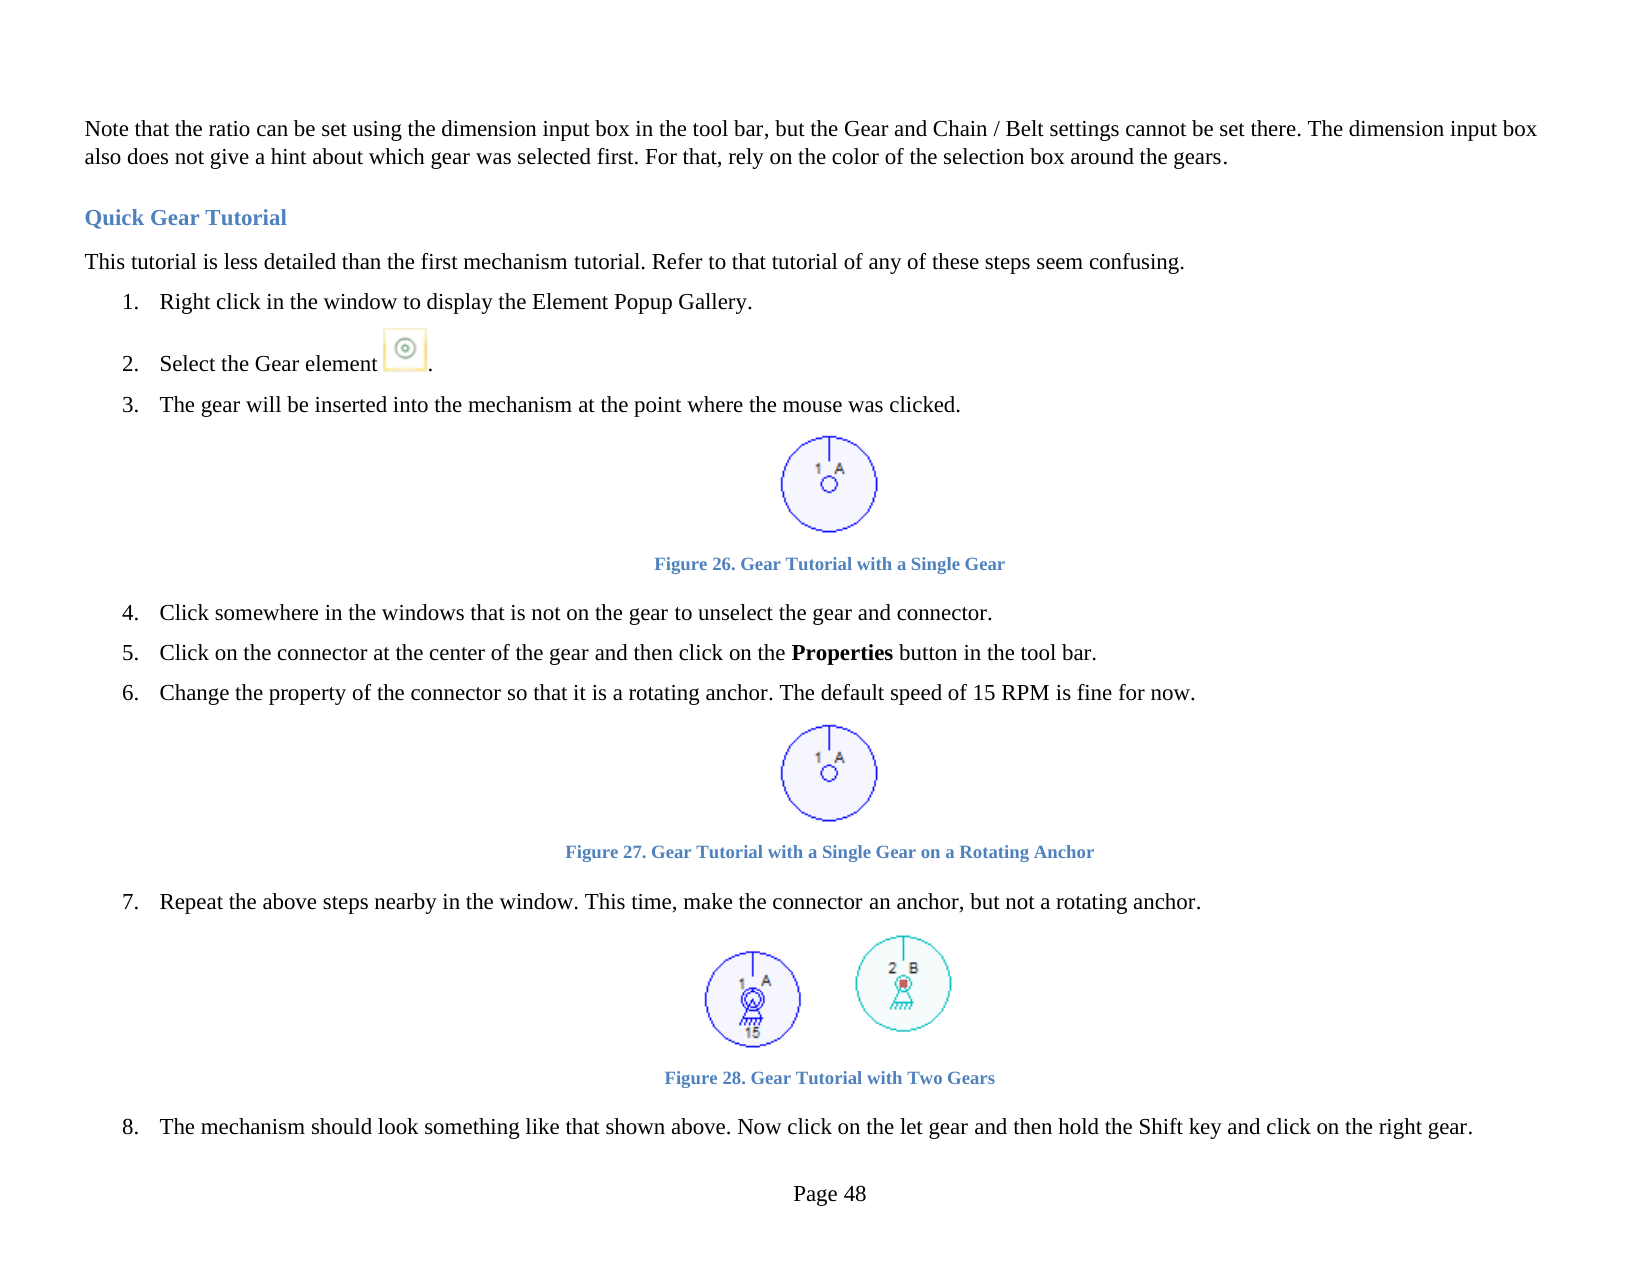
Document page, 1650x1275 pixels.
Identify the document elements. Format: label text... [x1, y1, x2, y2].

picture [383, 328, 428, 372]
list Select the Gear element . [122, 328, 1575, 377]
picture [775, 430, 884, 539]
picture [699, 928, 960, 1053]
list Repeat the above steps nearby in the window. This time, make the connector an anchor, but not a rotating anchor. [122, 888, 1575, 914]
text Note that the ratio can be set using the dimension input box in the tool bar, but the Gear and Chain / Belt settings cannot be set there. The dimension input box also does not give a hint about which gear was selected first. For that, rely on the color of the selection box around the gears. [84, 115, 1575, 169]
list Right click in the window to display the Element Popup Gallery. [122, 288, 1575, 314]
text Figure 26. Gear Tutorial with a Single Gear [84, 553, 1575, 574]
list Change the property of the connector so that it is a rotating anchor. The default speed of 15 RPM is fine for now. [122, 679, 1575, 706]
text Figure 27. Gear Tutorial with a Single Gear on a Rotating Anchor [84, 841, 1575, 863]
text Figure 28. Gear Tutorial with Two Gears [84, 1067, 1575, 1088]
picture [775, 719, 884, 828]
list Click somewhere in the windows that is not on the gear to unselect the gear and connector. [122, 599, 1575, 626]
subtitle Quick Gear Tutorial [84, 204, 1575, 230]
list Click on the connector at the center of the gear and then click on the Properties button in the tool bar. [122, 639, 1575, 666]
list The mechanism should look something like that shown above. Now click on the let gear and then hold the Shift key and click on the right gear. [122, 1113, 1575, 1140]
text This tutorial is less detailed than the first mechanism tutorial. Refer to that tutorial of any of these steps seem confusing. [84, 248, 1575, 274]
list The gear will be inserted into the mechanism at the point where the mouse was clicked. [122, 391, 1575, 417]
